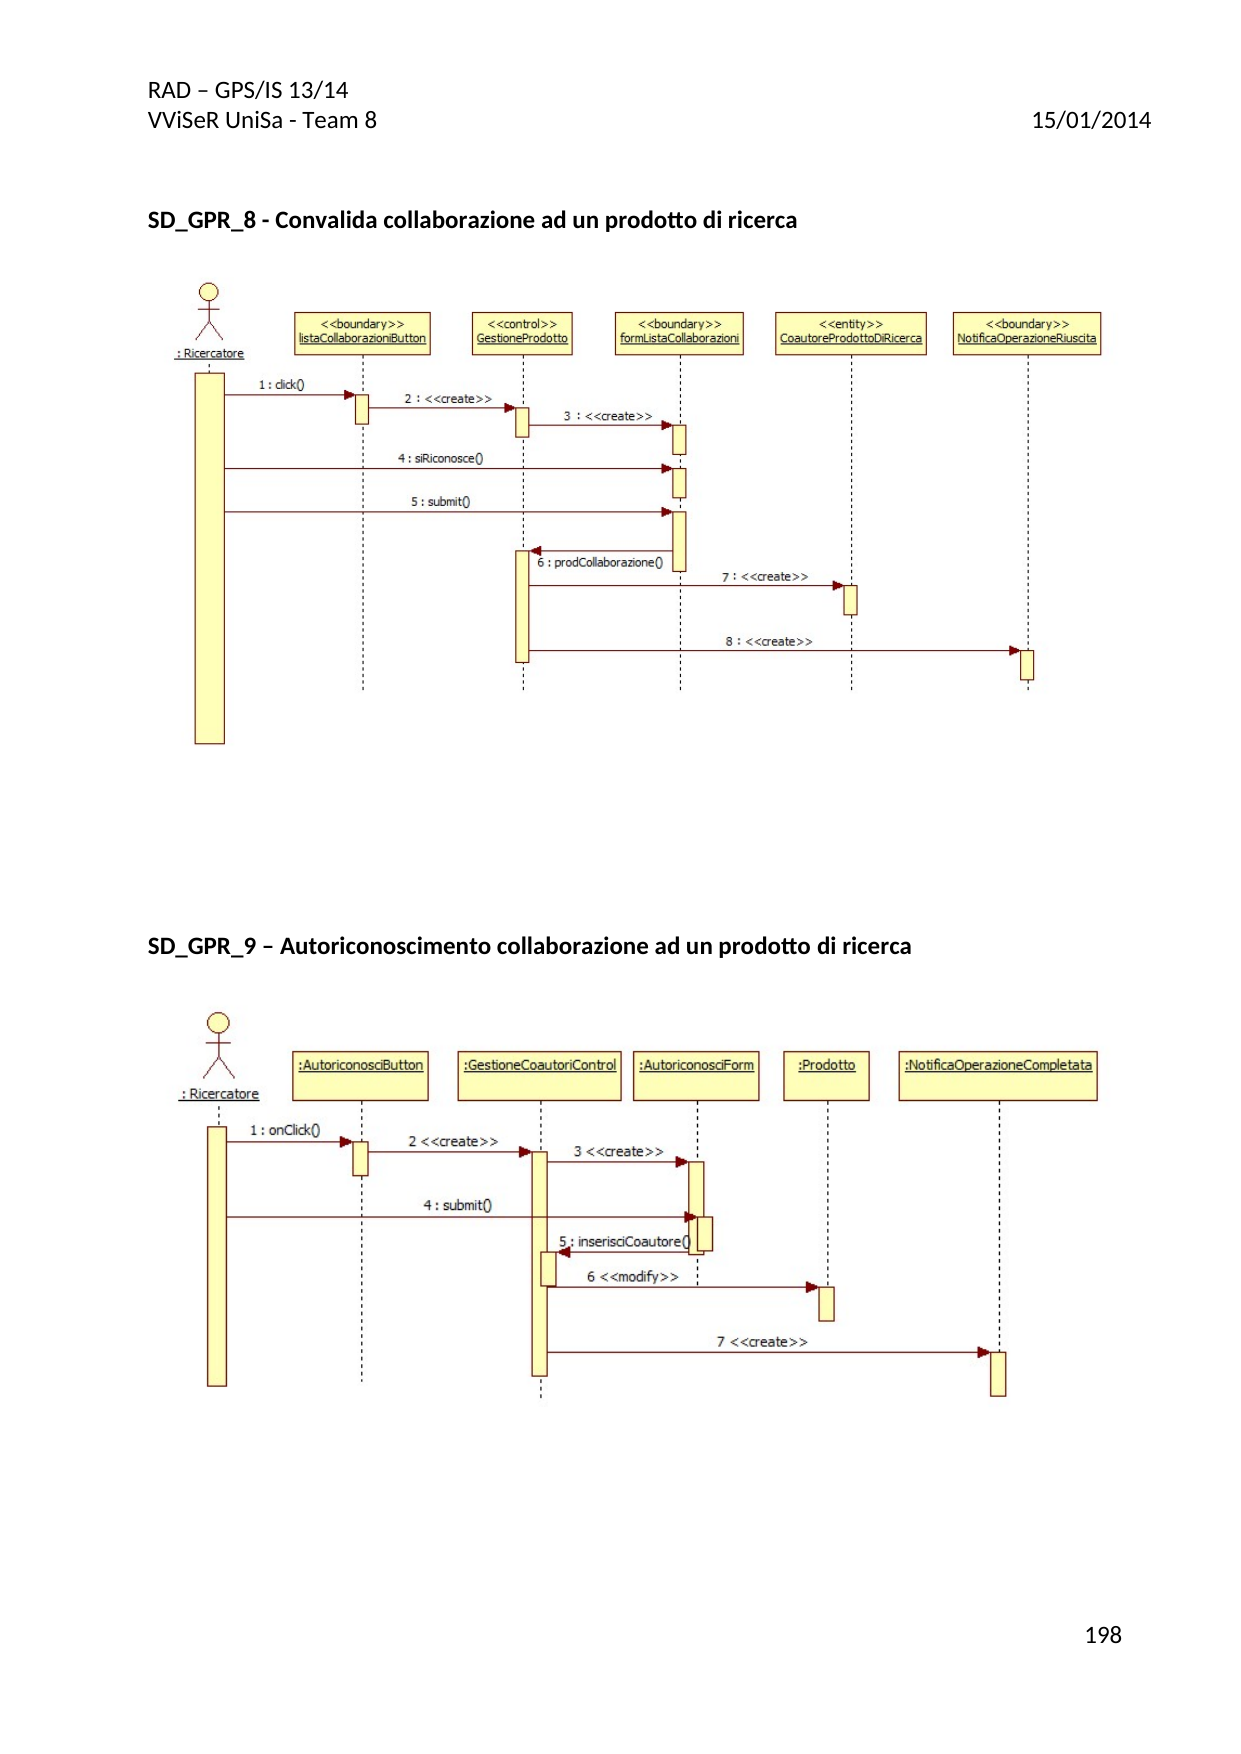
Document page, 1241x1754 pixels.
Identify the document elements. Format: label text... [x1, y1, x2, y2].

text SD_GPR_8 - Convalida collaborazione ad un prodotto di ricerca [148, 204, 1122, 234]
picture [147, 986, 1123, 1427]
text SD_GPR_9 – Autoriconoscimento collaborazione ad un prodotto di ricerca [148, 930, 1122, 961]
picture [147, 260, 1123, 766]
